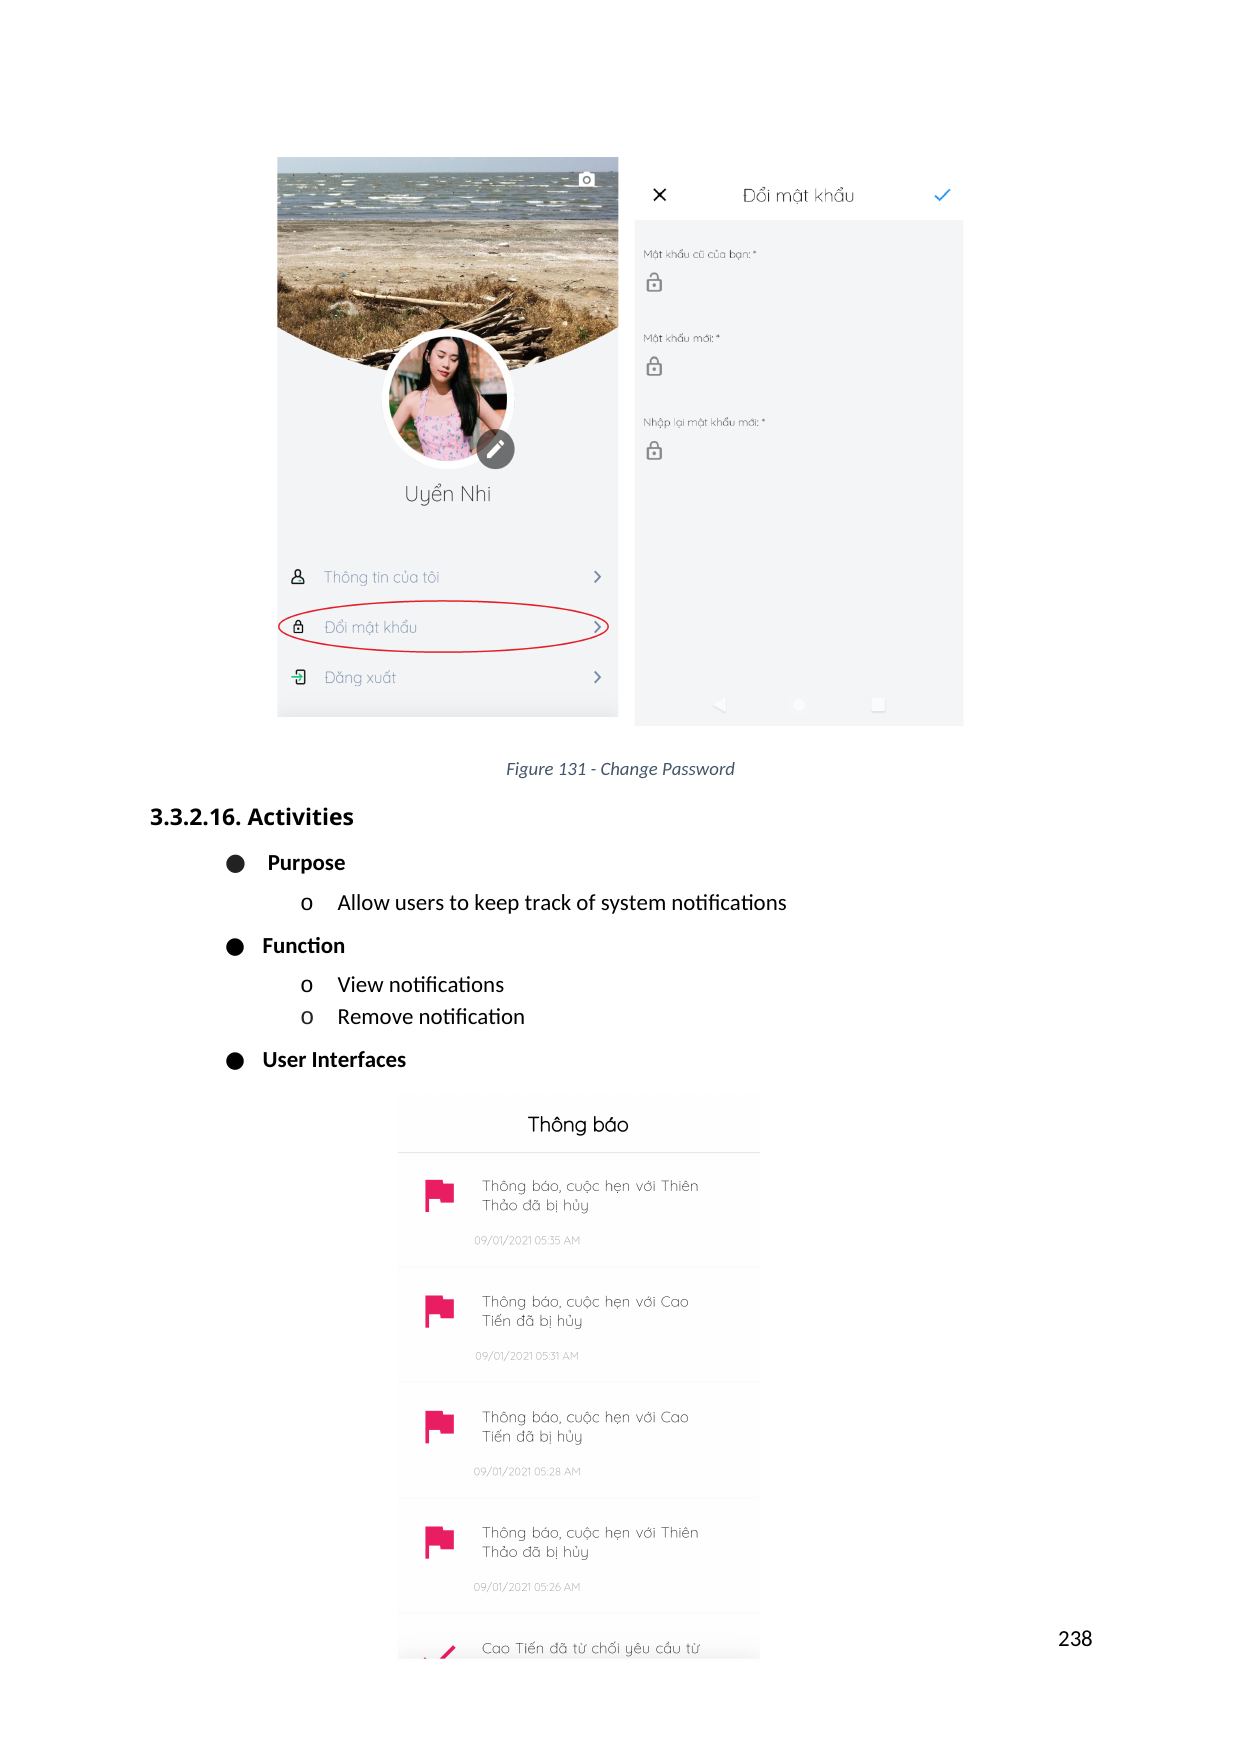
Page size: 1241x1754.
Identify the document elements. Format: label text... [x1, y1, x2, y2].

list View notifications [300, 970, 1093, 999]
list Allow users to keep track of system notifications [300, 888, 1093, 917]
list Purpose [225, 835, 1093, 884]
list Function [225, 919, 1093, 967]
picture [397, 1094, 761, 1662]
picture [634, 167, 964, 726]
picture [277, 157, 619, 717]
list Remove notification [300, 1002, 1093, 1031]
subtitle 3.3.2.16. Activities [150, 801, 1093, 832]
list User Interfaces [225, 1033, 1093, 1081]
